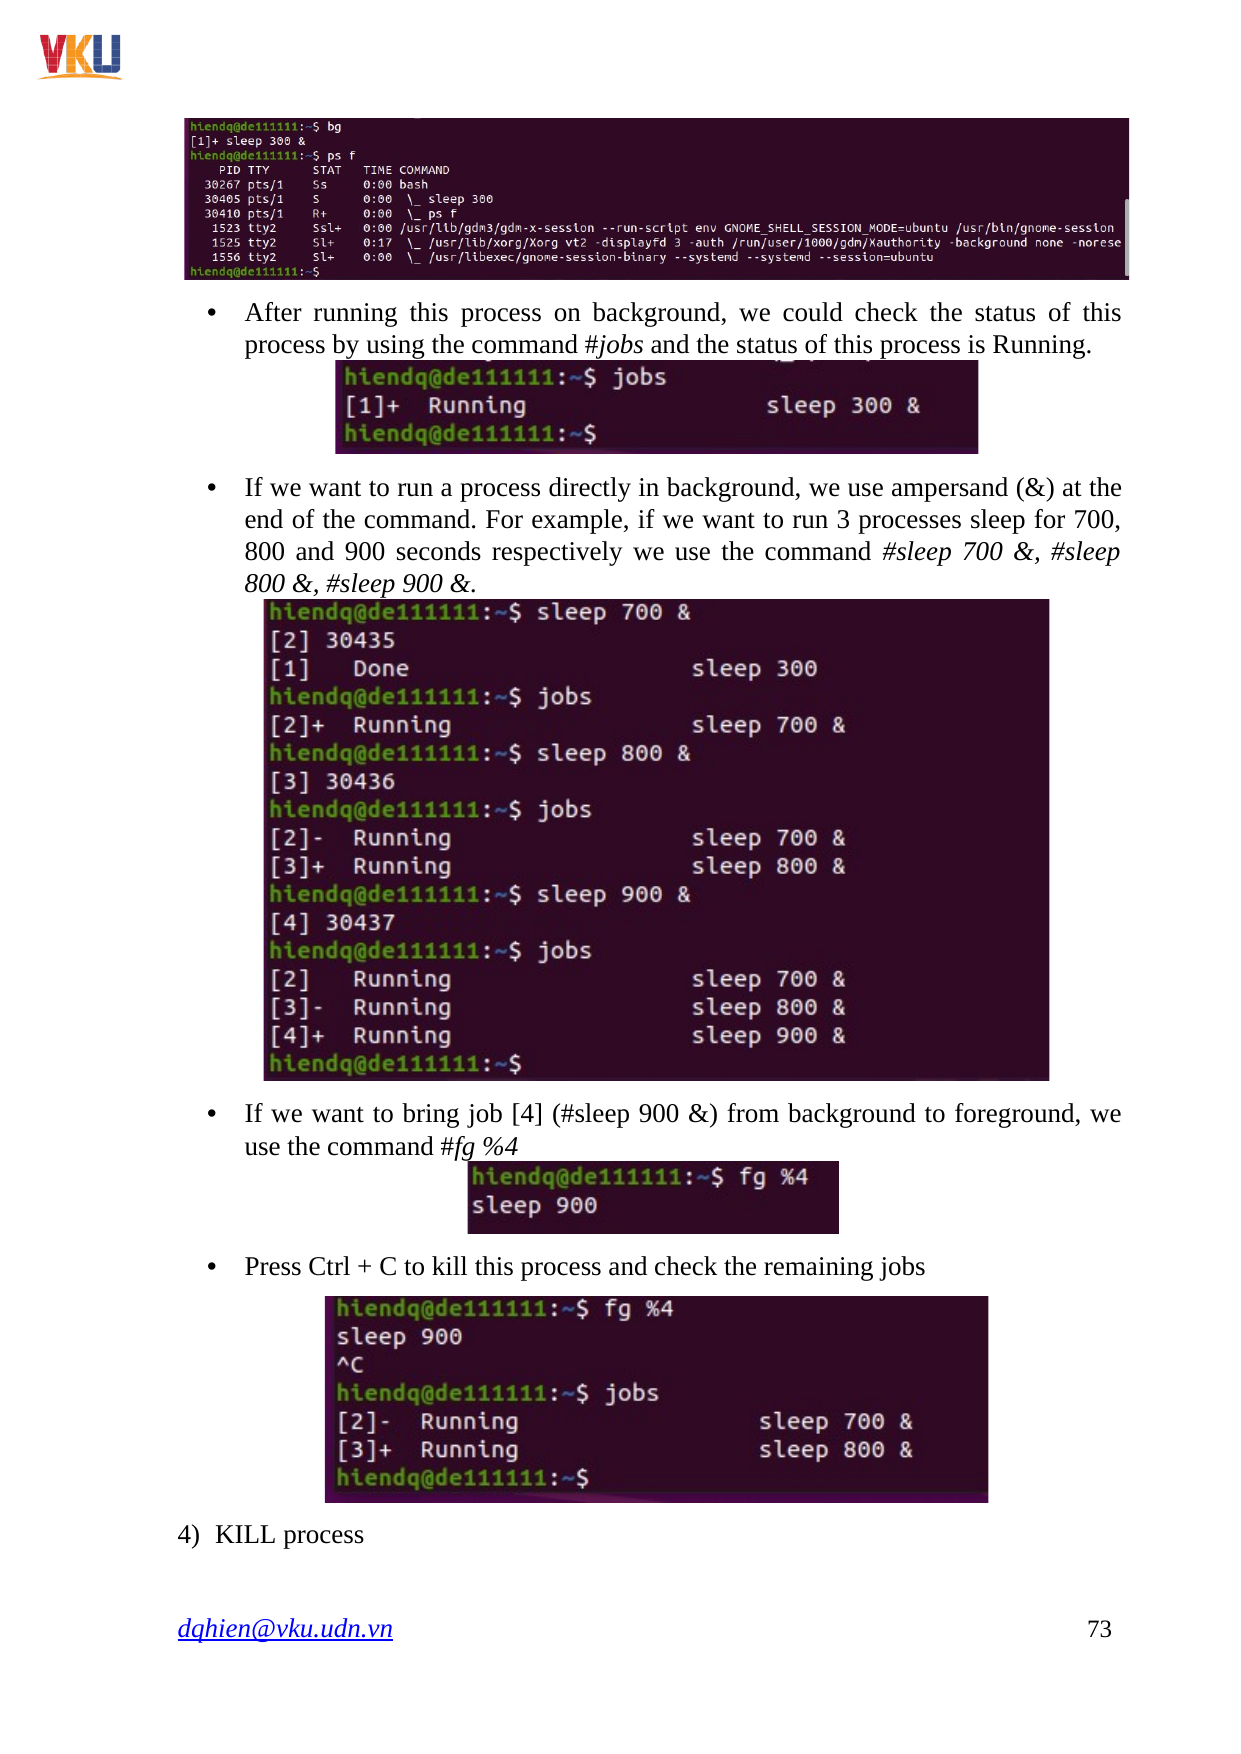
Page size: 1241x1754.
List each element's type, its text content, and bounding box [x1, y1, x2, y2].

picture [184, 118, 1130, 280]
picture [467, 1161, 839, 1234]
list If we want to bring job [4] (#sleep 900 &) from background to foreground, we use the command #fg %4 [207, 1097, 1123, 1161]
list KILL process [177, 1518, 1123, 1549]
list If we want to run a process directly in background, we use ampersand (&) at the end of the command. For example, if we want to run 3 processes sleep for 700, 800 and 900 seconds respectively we use the command #sleep 700 &, #sleep 800 &, #sleep 900 &. [207, 471, 1123, 598]
picture [335, 360, 979, 454]
list Press Ctrl + C to kill this process and check the remaining jobs [207, 1250, 1123, 1281]
picture [263, 599, 1050, 1081]
picture [34, 32, 124, 80]
list After running this process on background, we could check the status of this process by using the command #jobs and the status of this process is Running. [207, 296, 1123, 359]
picture [324, 1296, 989, 1503]
